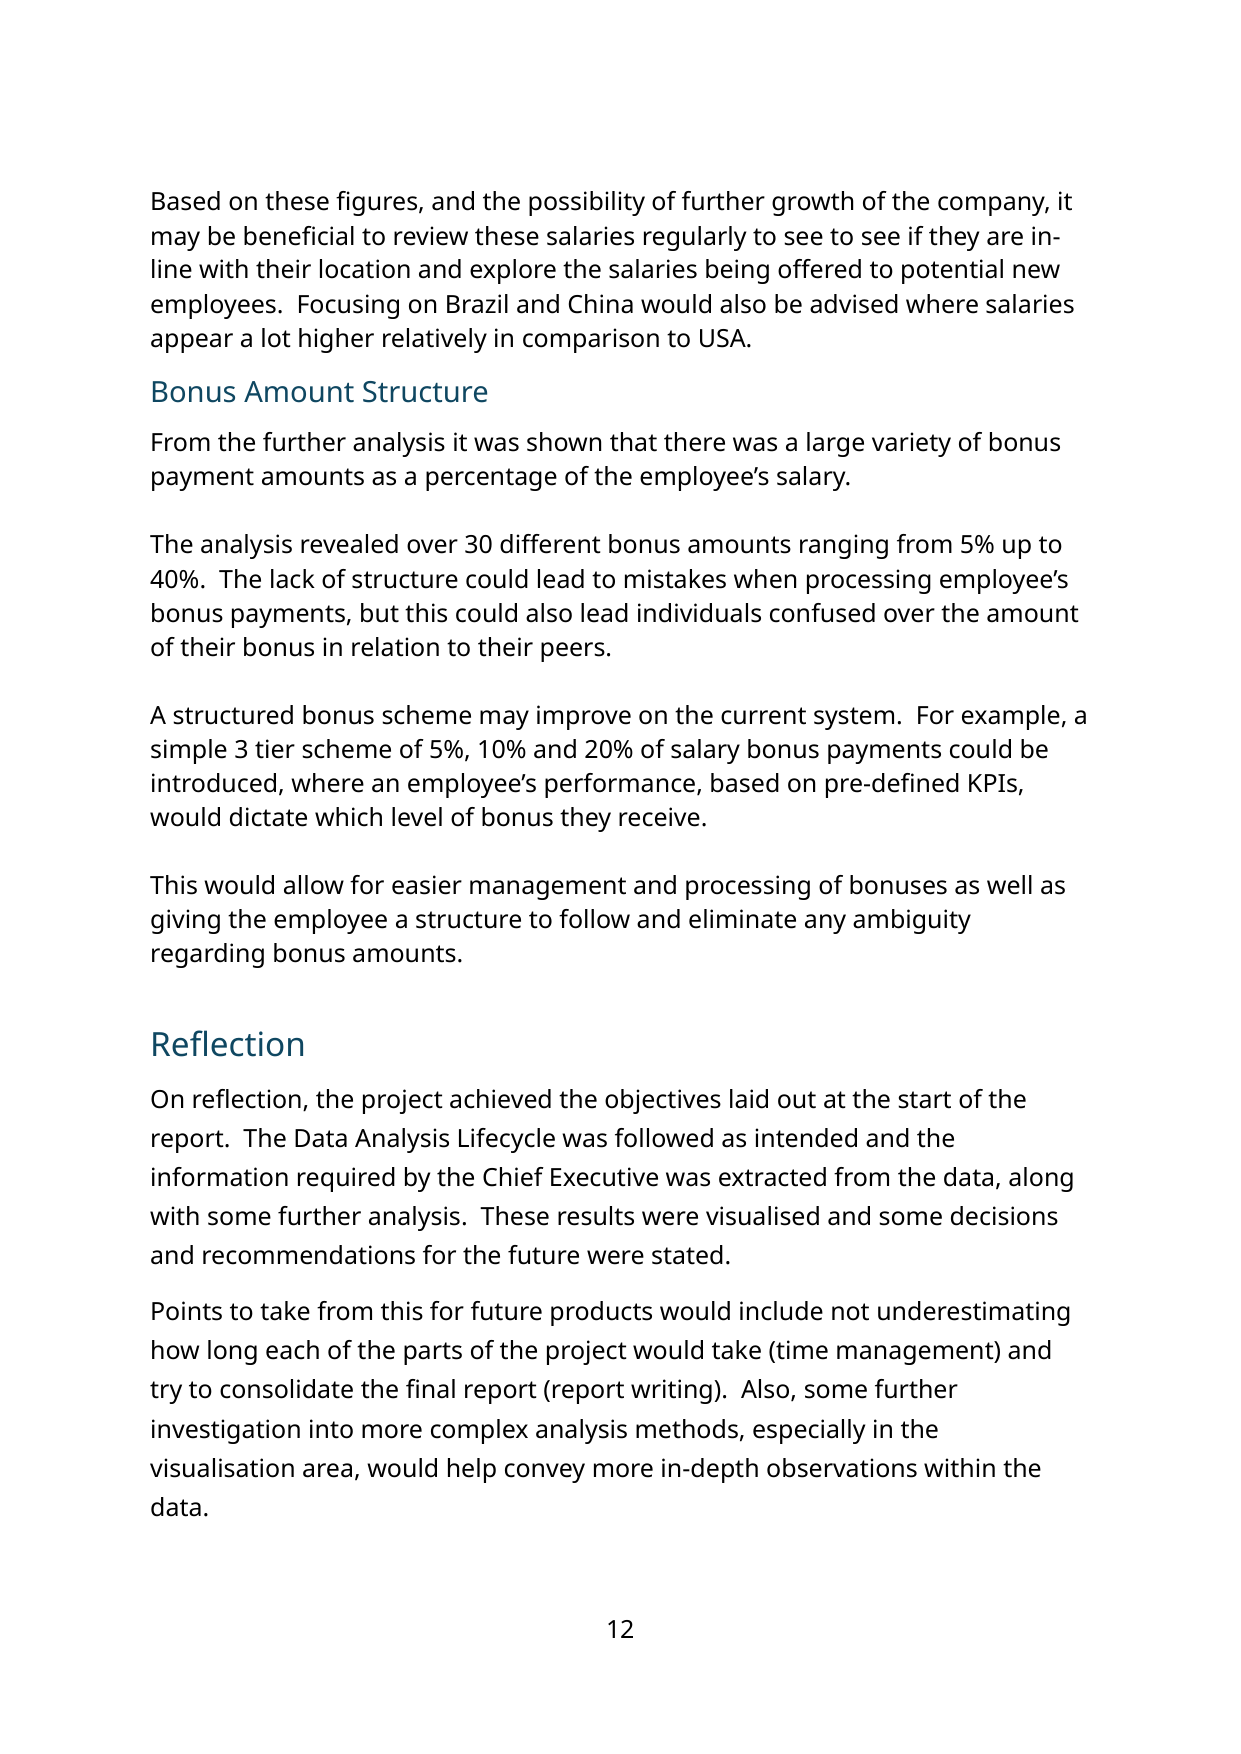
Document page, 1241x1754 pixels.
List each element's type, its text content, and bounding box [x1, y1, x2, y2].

subtitle Reflection [150, 1021, 1090, 1066]
text From the further analysis it was shown that there was a large variety of bonus payment amounts as a percentage of the employee’s salary. [150, 425, 1090, 493]
text This would allow for easier management and processing of bonuses as well as giving the employee a structure to follow and eliminate any ambiguity regarding bonus amounts. [150, 868, 1090, 970]
text Based on these figures, and the possibility of further growth of the company, it may be beneficial to review these salaries regularly to see to see if they are in-line with their location and explore the salaries being offered to potential new employees. Focusing on Brazil and China would also be advised where salaries appear a lot higher relatively in comparison to USA. [150, 184, 1090, 354]
text On reflection, the project achieved the objectives laid out at the start of the report. The Data Analysis Lifecycle was followed as intended and the information required by the Chief Executive was extracted from the data, along with some further analysis. These results were visualised and some decisions and recommendations for the future were stated. [150, 1081, 1090, 1272]
text Points to take from this for future products would include not underestimating how long each of the parts of the project would take (time management) and try to consolidate the final report (report writing). Also, some further investigation into more complex analysis methods, especially in the visualisation area, would help convey more in-depth observations within the data. [150, 1294, 1090, 1524]
text A structured bonus scheme may improve on the current system. For example, a simple 3 tier scheme of 5%, 10% and 20% of salary bonus payments could be introduced, where an employee’s performance, based on pre-defined KPIs, would dictate which level of bonus they receive. [150, 697, 1090, 834]
subtitle Bonus Amount Structure [150, 371, 1090, 411]
text The analysis revealed over 30 different bonus amounts ranging from 5% up to 40%. The lack of structure could lead to mistakes when processing employee’s bonus payments, but this could also lead individuals confused over the amount of their bonus in relation to their peers. [150, 527, 1090, 663]
